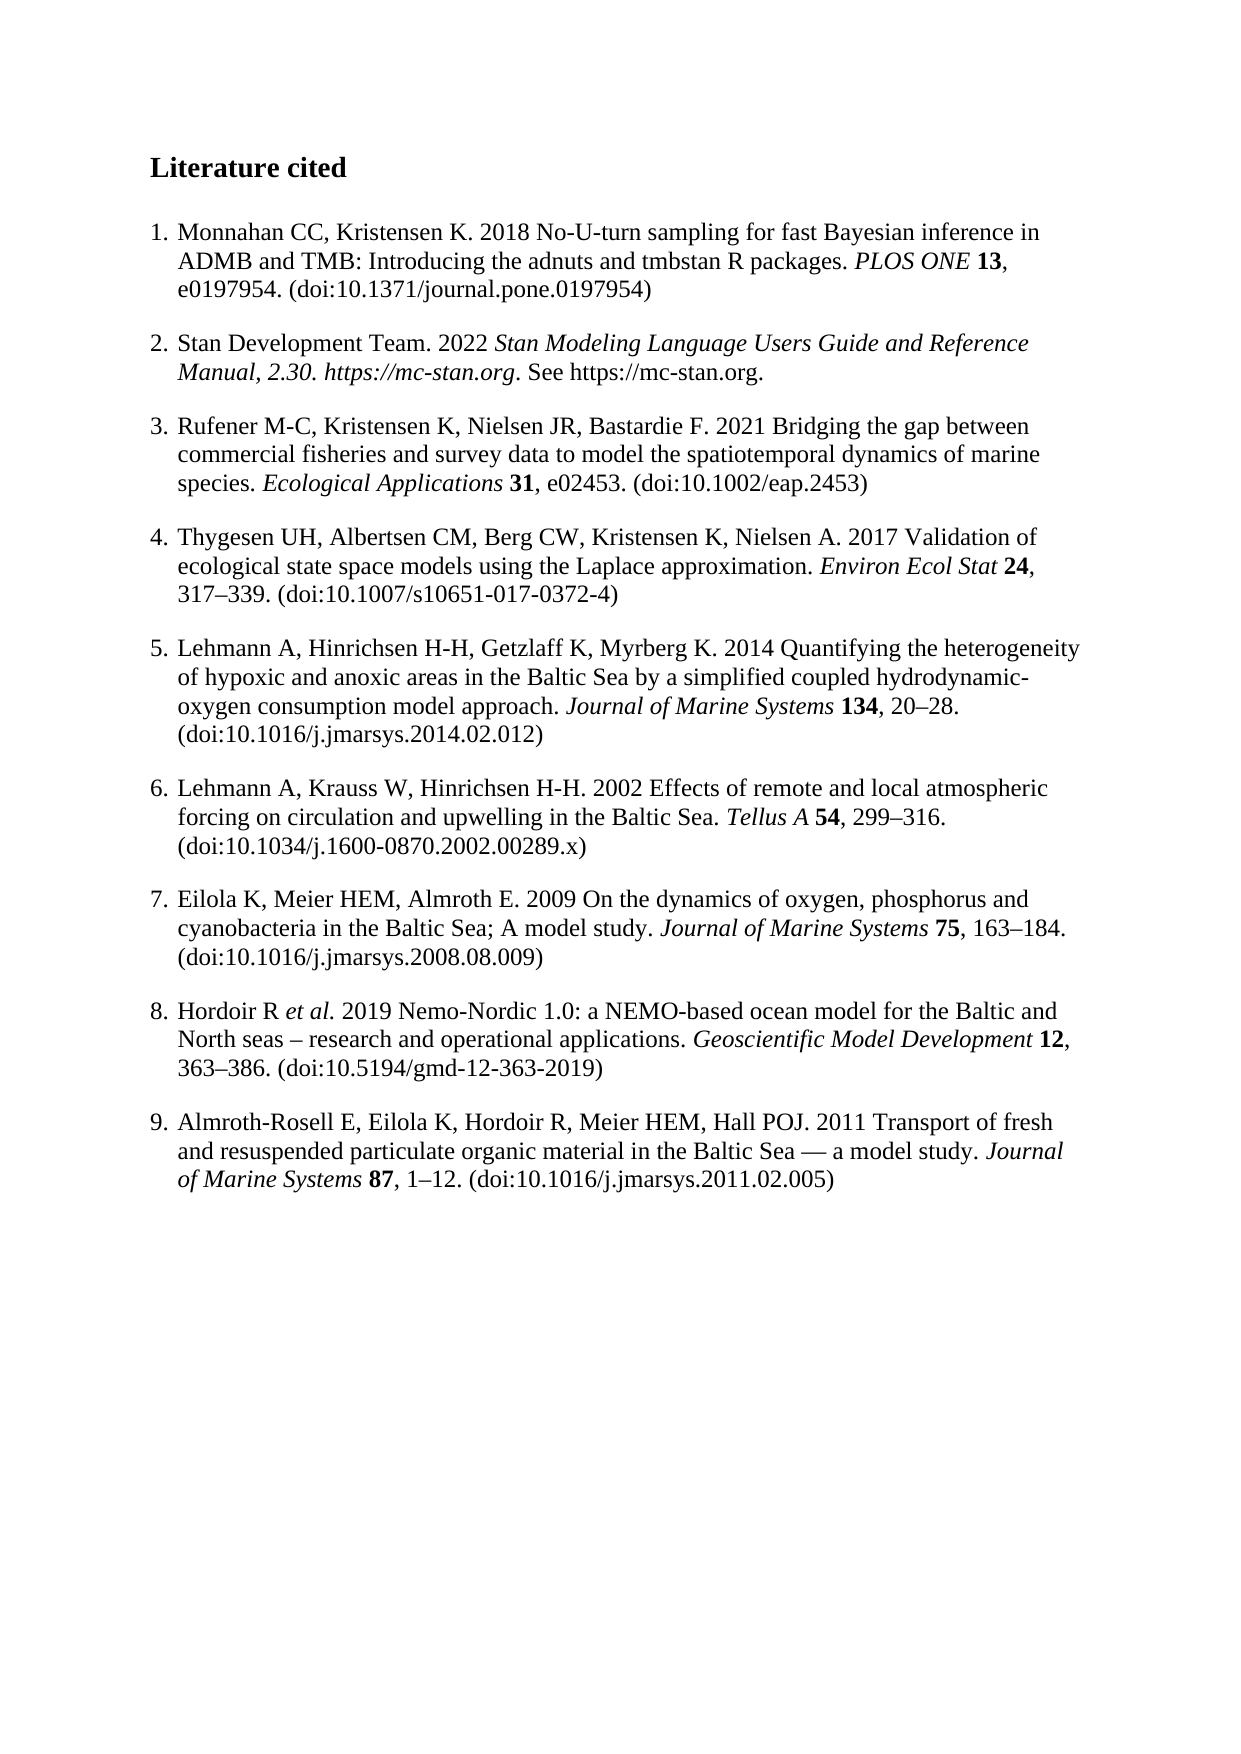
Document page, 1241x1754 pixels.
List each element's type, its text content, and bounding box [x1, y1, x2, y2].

text 7. Eilola K, Meier HEM, Almroth E. 2009 On the dynamics of oxygen, phosphorus and cyanobacteria in the Baltic Sea; A model study. Journal of Marine Systems 75, 163–184. (doi:10.1016/j.jmarsys.2008.08.009) [150, 884, 1090, 971]
text 4. Thygesen UH, Albertsen CM, Berg CW, Kristensen K, Nielsen A. 2017 Validation of ecological state space models using the Laplace approximation. Environ Ecol Stat 24, 317–339. (doi:10.1007/s10651-017-0372-4) [150, 522, 1090, 608]
text 9. Almroth-Rosell E, Eilola K, Hordoir R, Meier HEM, Hall POJ. 2011 Transport of fresh and resuspended particulate organic material in the Baltic Sea — a model study. Journal of Marine Systems 87, 1–12. (doi:10.1016/j.jmarsys.2011.02.005) [150, 1107, 1090, 1193]
text 1. Monnahan CC, Kristensen K. 2018 No-U-turn sampling for fast Bayesian inference in ADMB and TMB: Introducing the adnuts and tmbstan R packages. PLOS ONE 13, e0197954. (doi:10.1371/journal.pone.0197954) [150, 217, 1090, 303]
text 6. Lehmann A, Krauss W, Hinrichsen H-H. 2002 Effects of remote and local atmospheric forcing on circulation and upwelling in the Baltic Sea. Tellus A 54, 299–316. (doi:10.1034/j.1600-0870.2002.00289.x) [150, 773, 1090, 859]
text 5. Lehmann A, Hinrichsen H-H, Getzlaff K, Myrberg K. 2014 Quantifying the heterogeneity of hypoxic and anoxic areas in the Baltic Sea by a simplified coupled hydrodynamic-oxygen consumption model approach. Journal of Marine Systems 134, 20–28. (doi:10.1016/j.jmarsys.2014.02.012) [150, 633, 1090, 748]
text 3. Rufener M-C, Kristensen K, Nielsen JR, Bastardie F. 2021 Bridging the gap between commercial fisheries and survey data to model the spatiotemporal dynamics of marine species. Ecological Applications 31, e02453. (doi:10.1002/eap.2453) [150, 411, 1090, 497]
subtitle Literature cited [150, 150, 1090, 183]
text 8. Hordoir R et al. 2019 Nemo-Nordic 1.0: a NEMO-based ocean model for the Baltic and North seas – research and operational applications. Geoscientific Model Development 12, 363–386. (doi:10.5194/gmd-12-363-2019) [150, 996, 1090, 1082]
text 2. Stan Development Team. 2022 Stan Modeling Language Users Guide and Reference Manual, 2.30. https://mc-stan.org. See https://mc-stan.org. [150, 328, 1090, 386]
